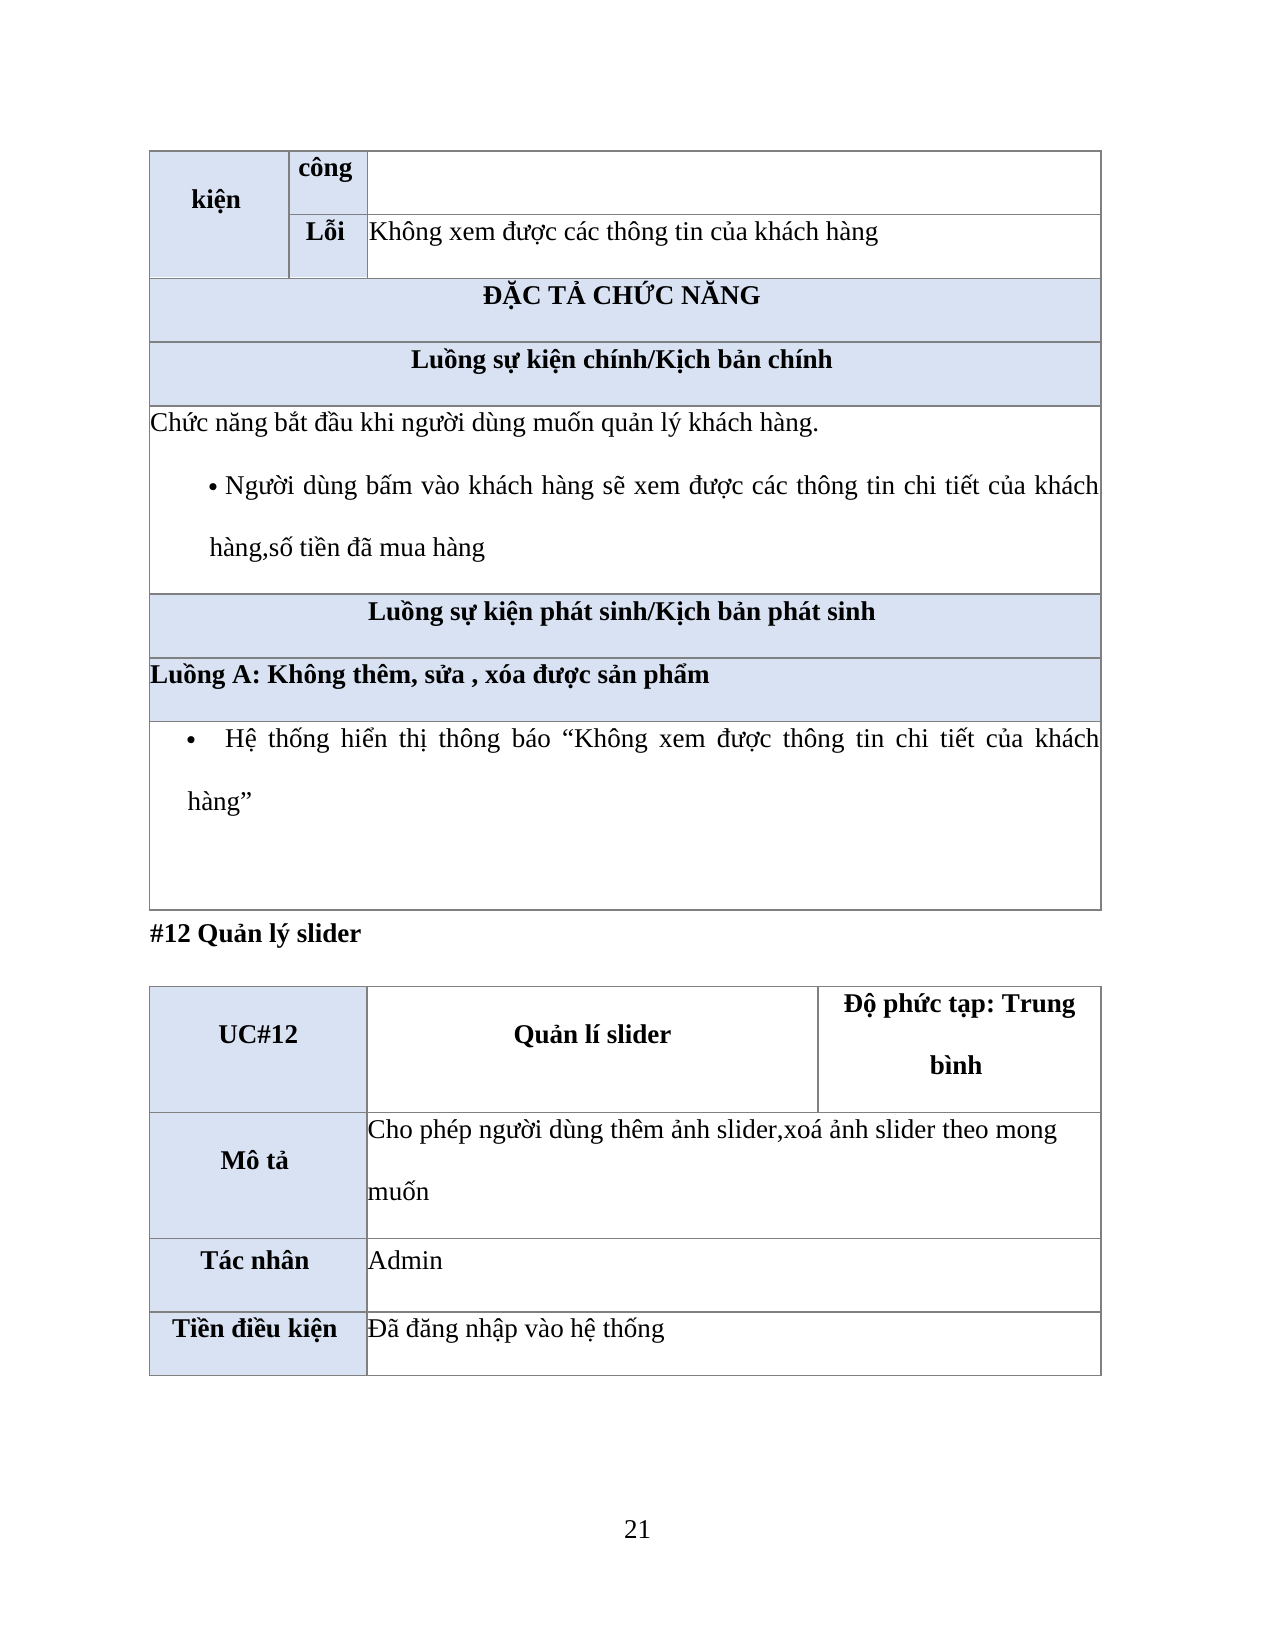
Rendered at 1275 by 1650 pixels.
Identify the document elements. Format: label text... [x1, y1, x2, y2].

table_cell Tiền điều kiện [150, 1313, 366, 1375]
table_cell Luồng sự kiện chính/Kịch bản chính [150, 343, 1100, 405]
text #12 Quản lý slider [150, 917, 1125, 948]
table_cell Không xem được các thông tin của khách hàng [368, 215, 1100, 277]
table_header Độ phức tạp: Trung bình [819, 987, 1100, 1112]
table_cell Cho phép người dùng thêm ảnh slider,xoá ảnh slider theo mong muốn [368, 1113, 1100, 1238]
table_cell Đã đăng nhập vào hệ thống [368, 1313, 1100, 1375]
table_cell Hệ thống hiển thị thông báo “Không xem được thông tin chi tiết của khách hàng” [150, 722, 1100, 909]
table_cell Lỗi [290, 215, 367, 277]
table_cell Mô tả [150, 1113, 366, 1238]
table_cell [368, 152, 1100, 214]
table_cell Luồng sự kiện phát sinh/Kịch bản phát sinh [150, 595, 1100, 657]
table_header UC#12 [150, 987, 366, 1112]
table_cell Tác nhân [150, 1239, 366, 1311]
table_header Quản lí slider [368, 987, 817, 1112]
table_cell Luồng A: Không thêm, sửa , xóa được sản phẩm [150, 659, 1100, 721]
table_cell Chức năng bắt đầu khi người dùng muốn quản lý khách hàng. Người dùng bấm vào khách hàng sẽ xem được các thông tin chi tiết của khách hàng,số tiền đã mua hàng [150, 407, 1100, 593]
table_cell ĐẶC TẢ CHỨC NĂNG [150, 279, 1100, 341]
table_cell Admin [368, 1239, 1100, 1311]
table_cell Hậu điều kiện [150, 152, 288, 277]
table_cell Thành công [290, 152, 367, 214]
